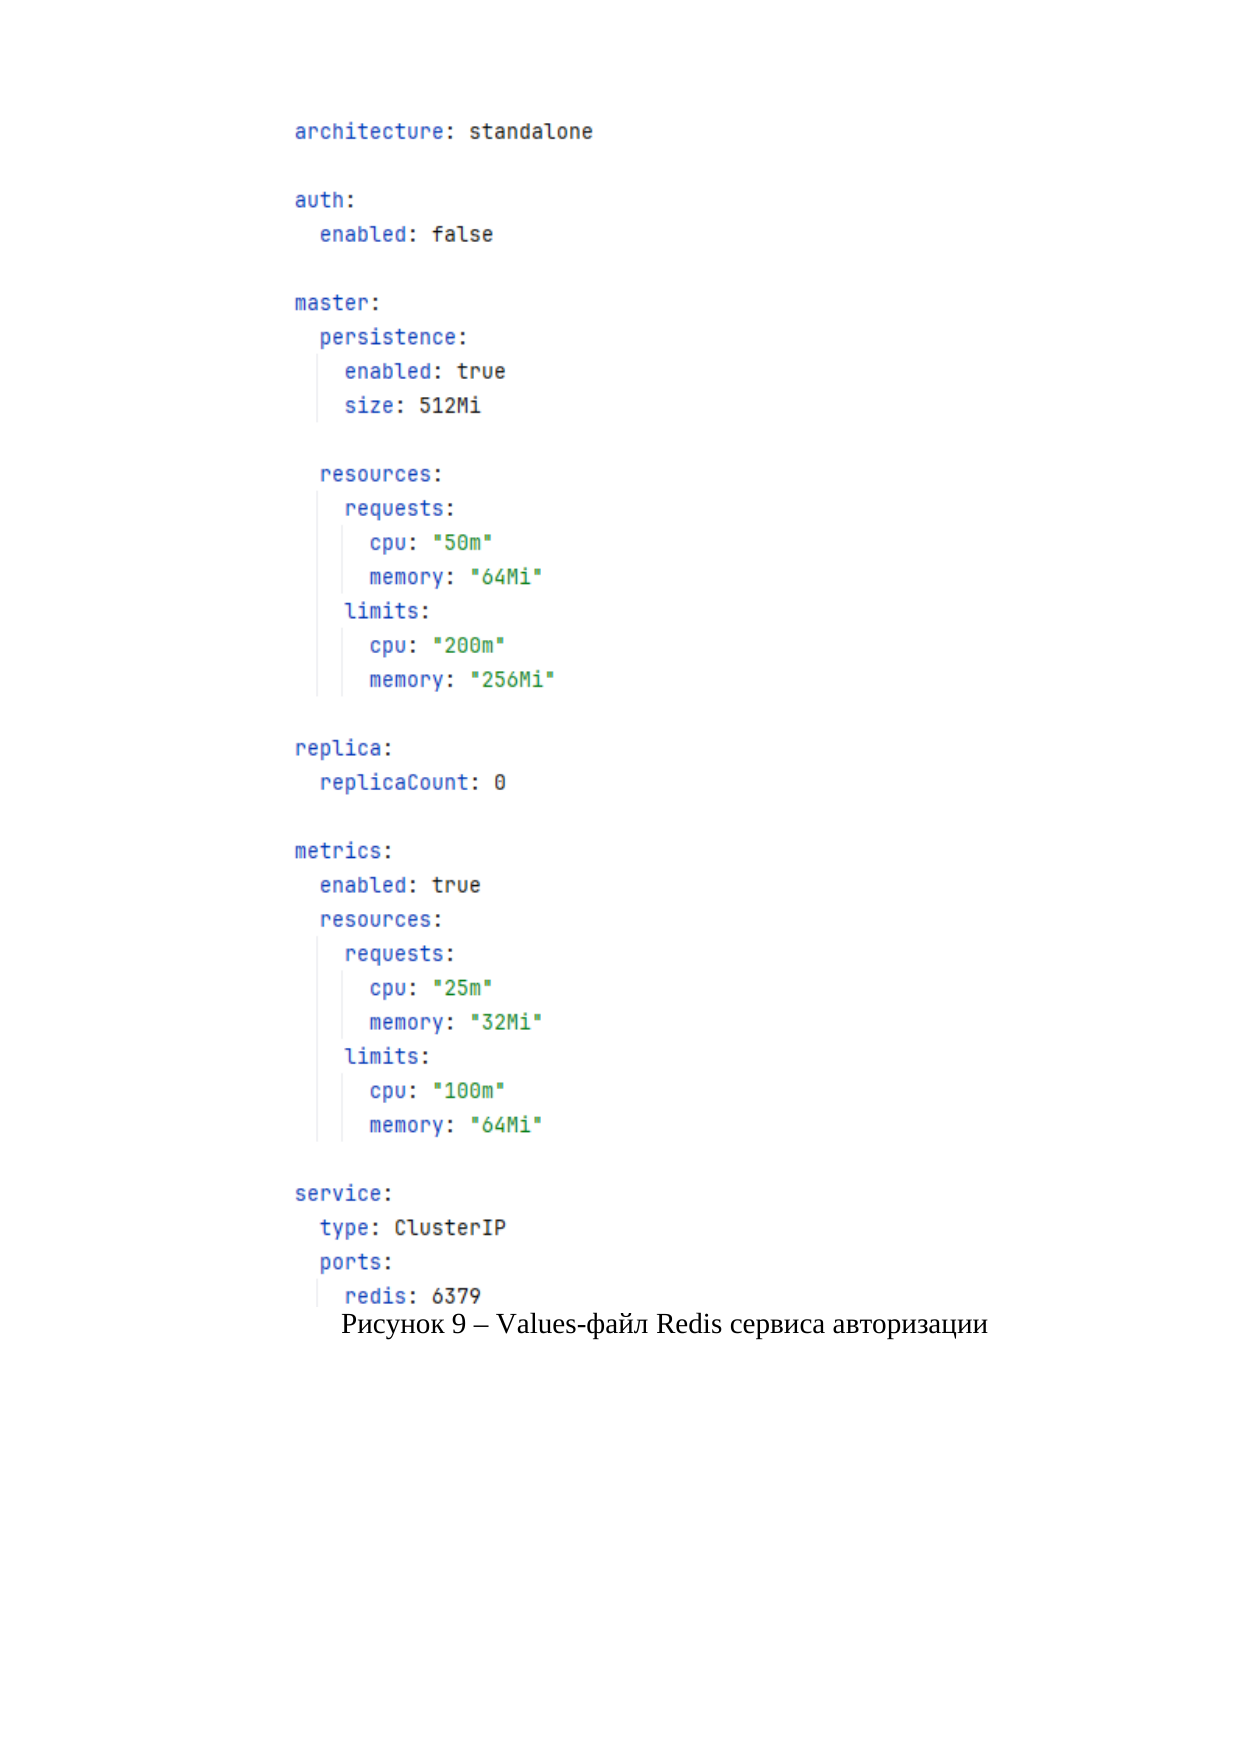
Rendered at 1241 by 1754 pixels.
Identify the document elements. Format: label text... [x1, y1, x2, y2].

text Рисунок 9 – Values-файл Redis сервиса авторизации [177, 1306, 1152, 1340]
picture [294, 118, 1035, 1307]
